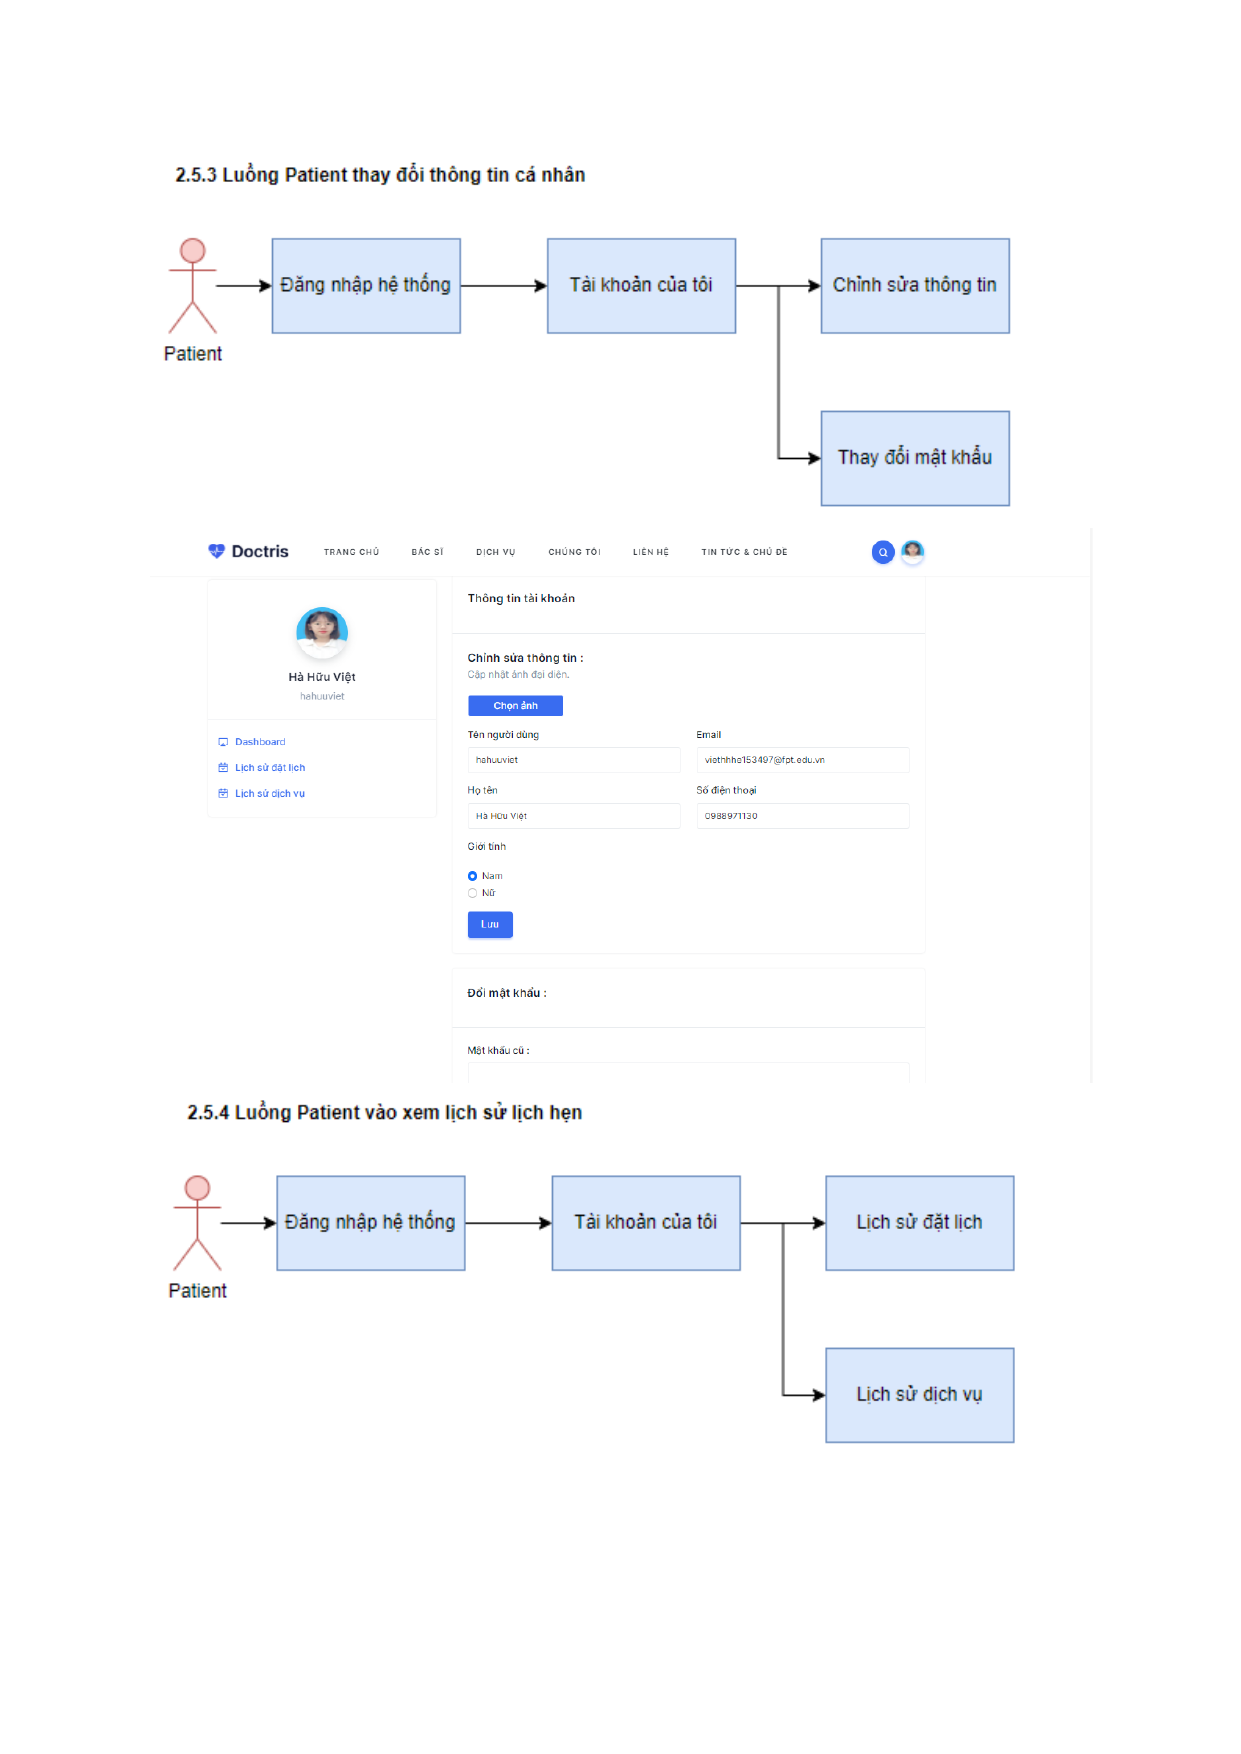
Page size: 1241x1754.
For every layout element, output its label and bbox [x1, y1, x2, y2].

picture [150, 1085, 1029, 1459]
picture [150, 150, 1025, 527]
picture [150, 528, 1093, 1083]
